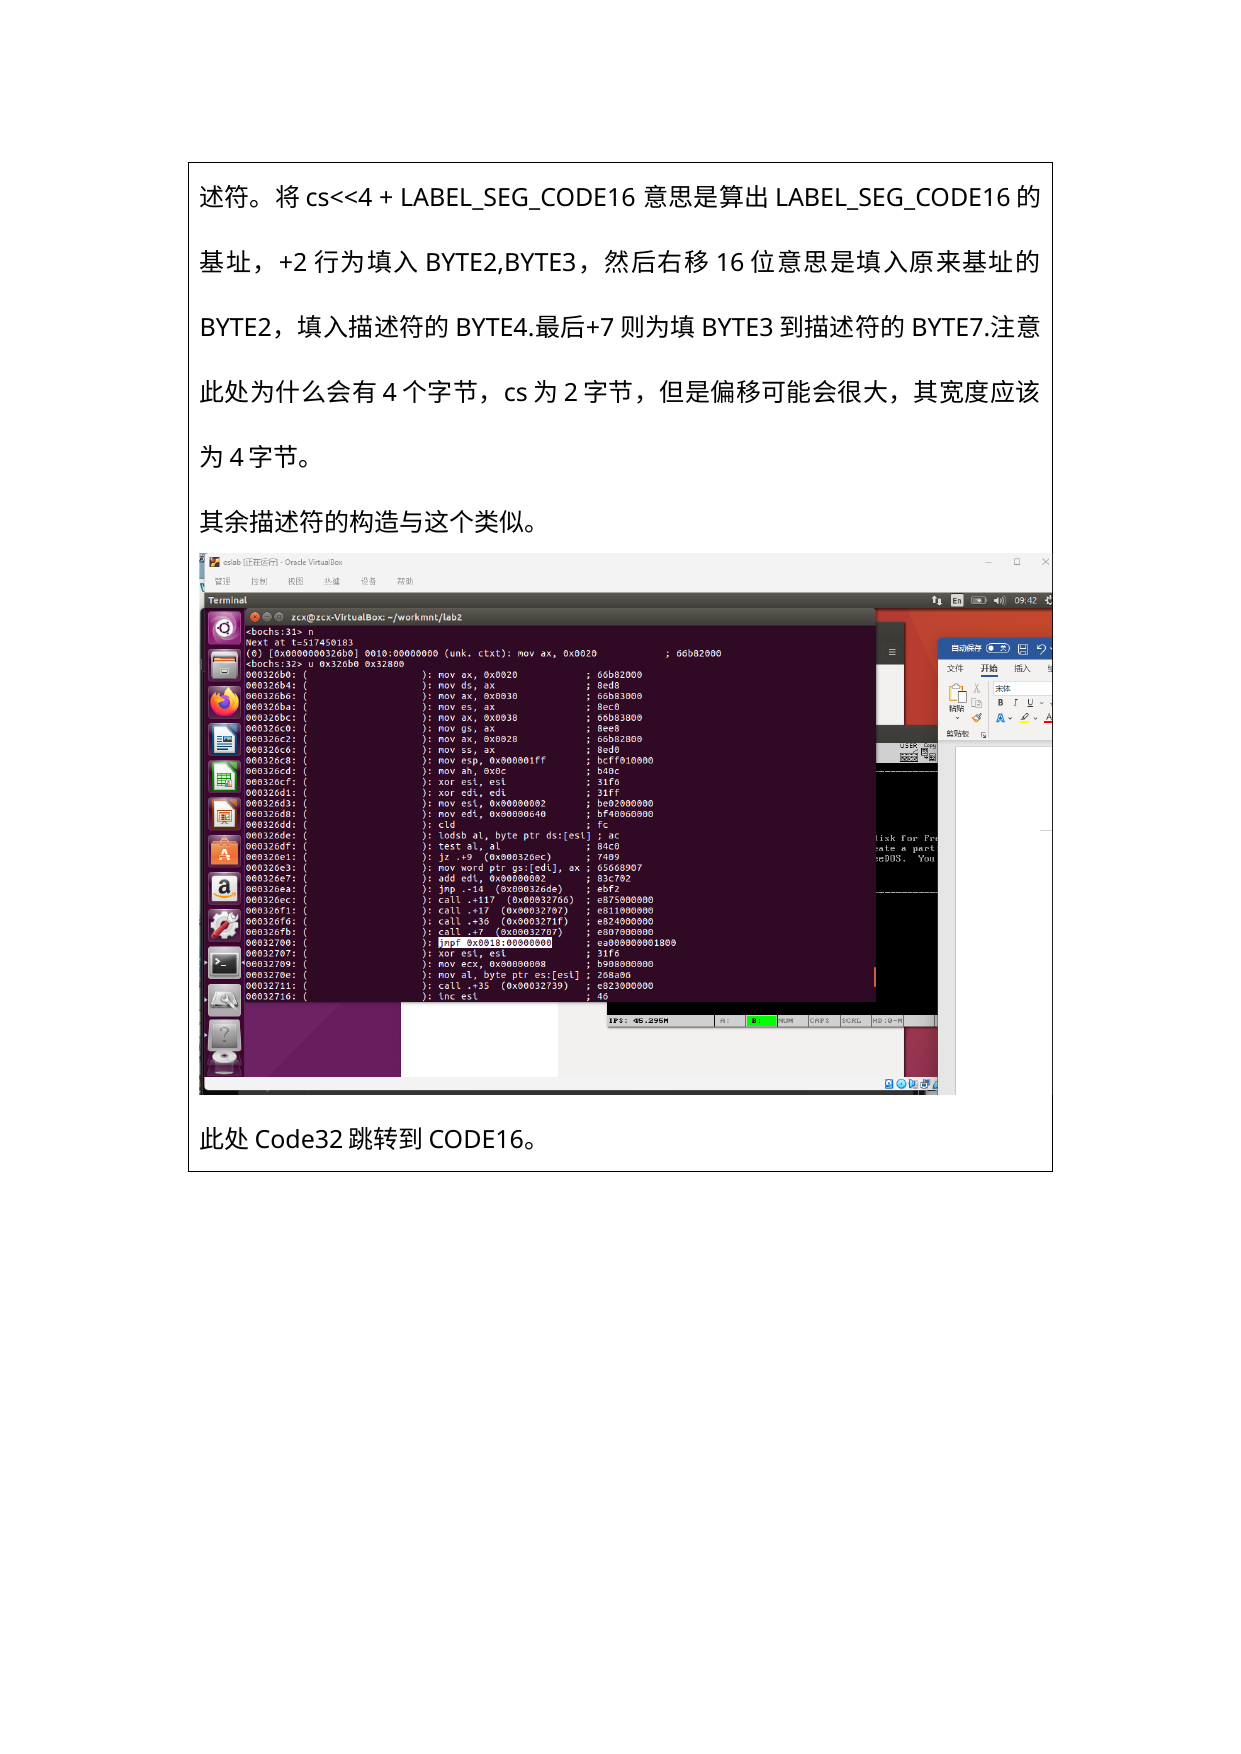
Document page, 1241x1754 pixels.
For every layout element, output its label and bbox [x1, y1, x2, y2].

table_cell [189, 163, 1052, 1171]
picture [199, 553, 1053, 1095]
